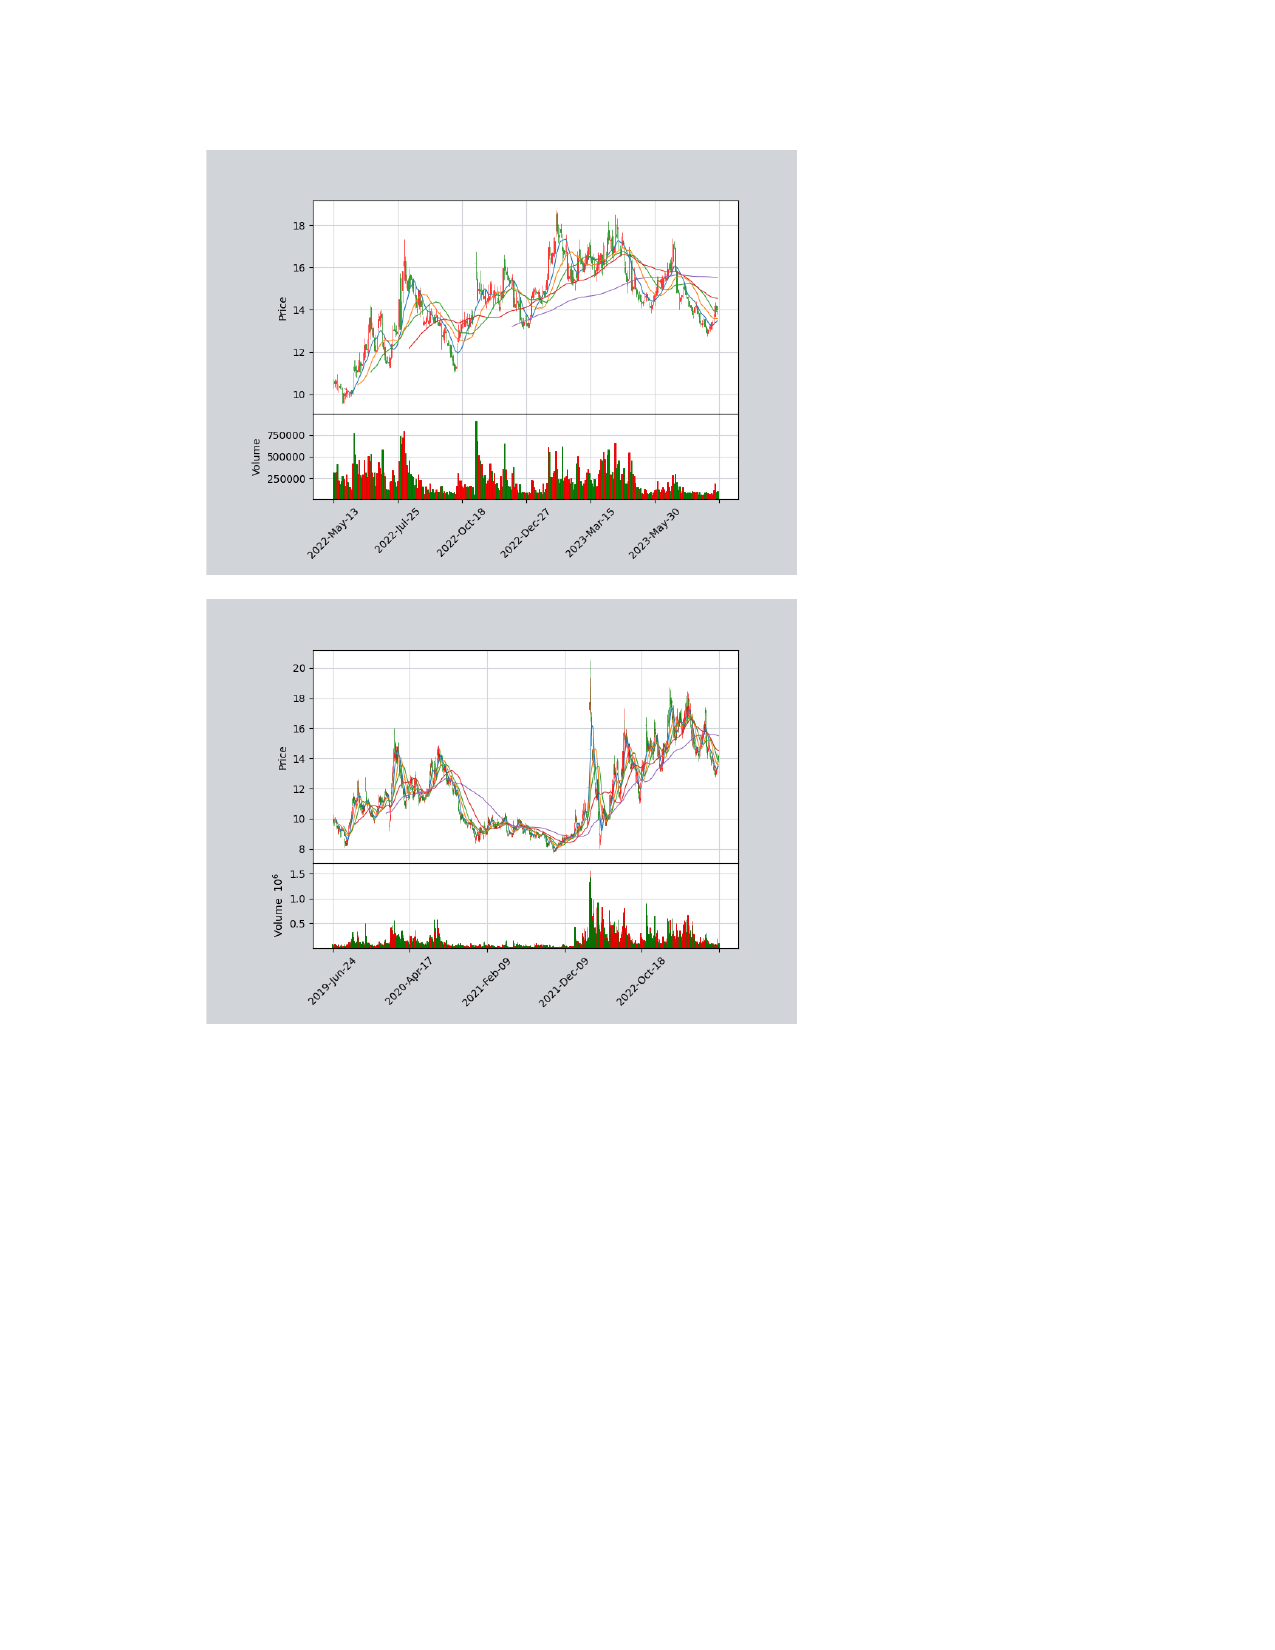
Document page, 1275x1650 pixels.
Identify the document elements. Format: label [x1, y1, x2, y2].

picture [206, 150, 797, 575]
picture [206, 599, 797, 1024]
